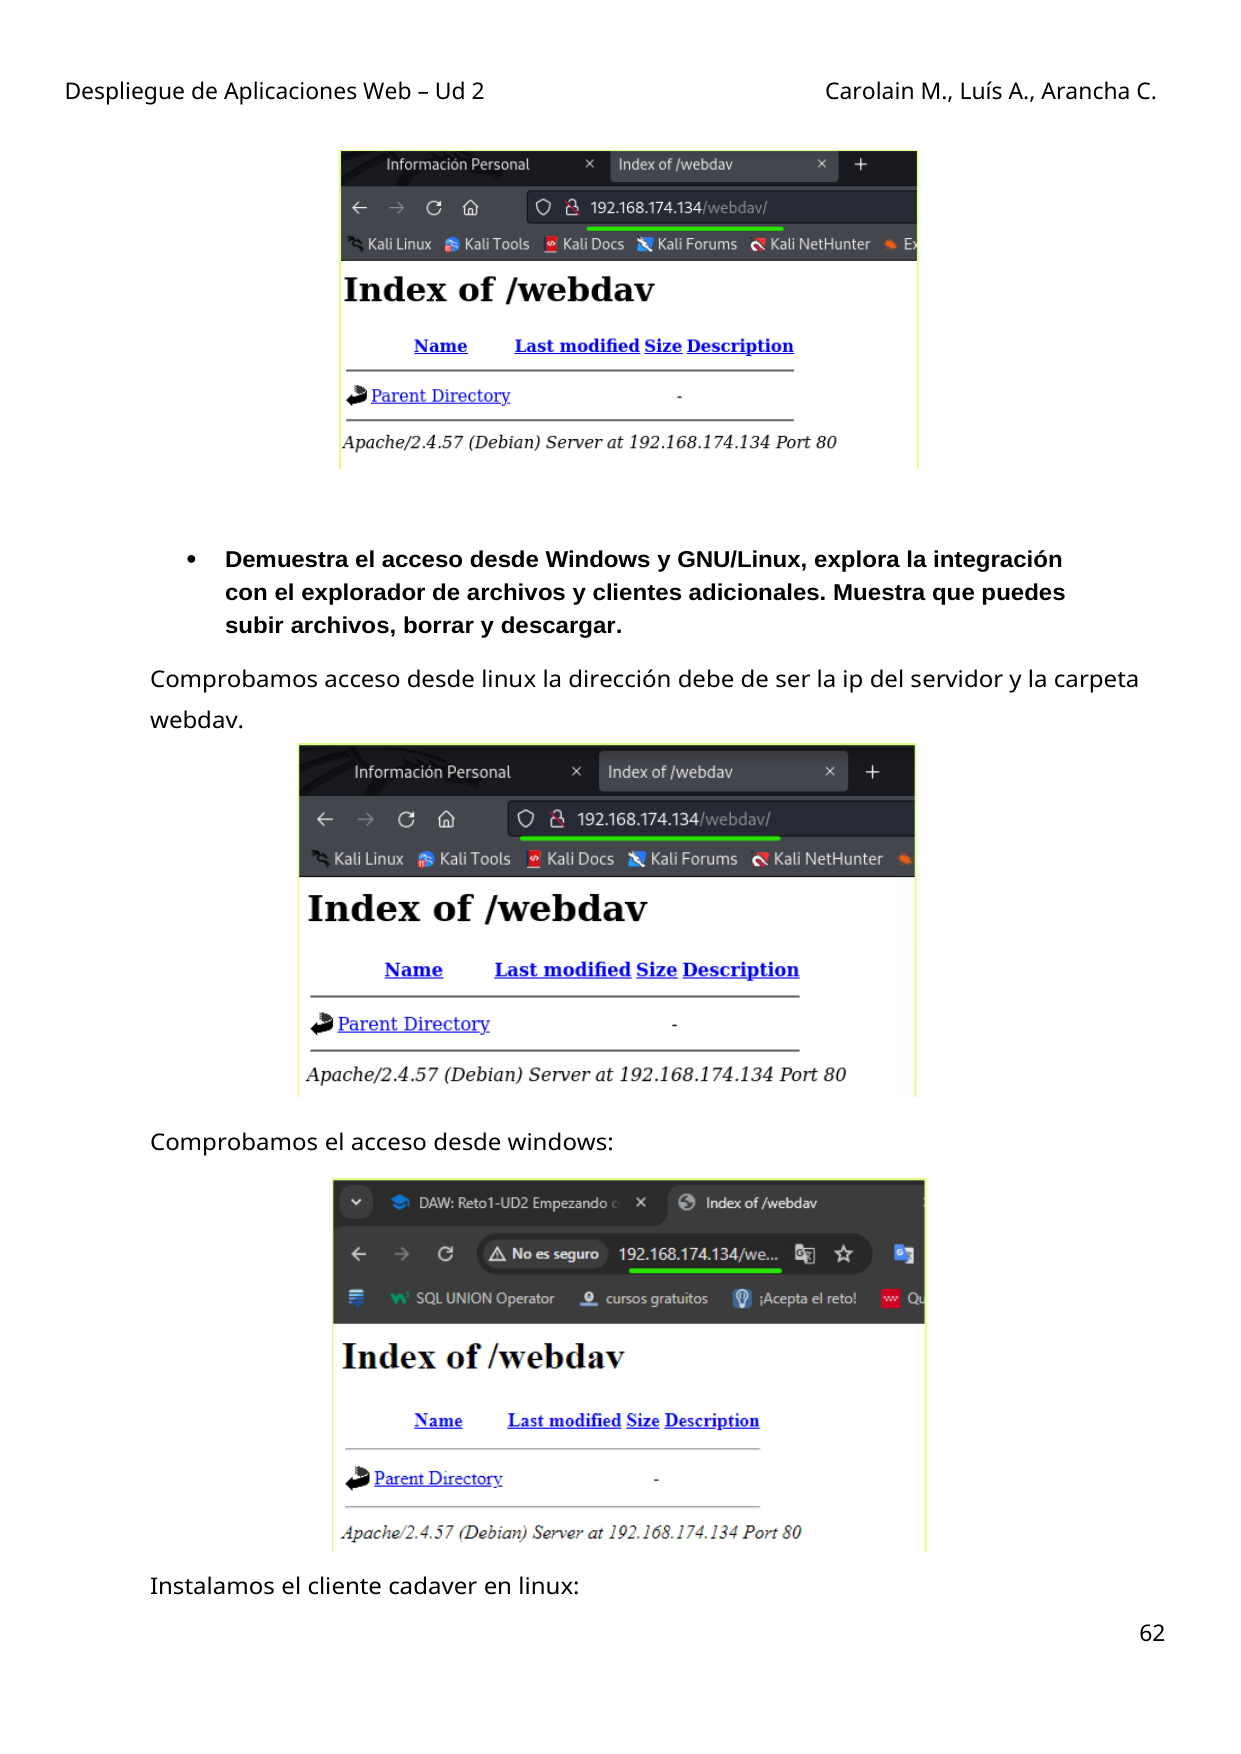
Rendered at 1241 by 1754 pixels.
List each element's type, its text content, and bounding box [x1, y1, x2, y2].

picture [331, 1178, 927, 1552]
text Comprobamos acceso desde linux la dirección debe de ser la ip del servidor y la carpeta webdav. [150, 663, 1165, 735]
picture [297, 743, 917, 1097]
picture [339, 150, 919, 469]
subtitle Demuestra el acceso desde Windows y GNU/Linux, explora la integración con el explorador de archivos y clientes adicionales. Muestra que puedes subir archivos, borrar y descargar. [187, 546, 1104, 638]
